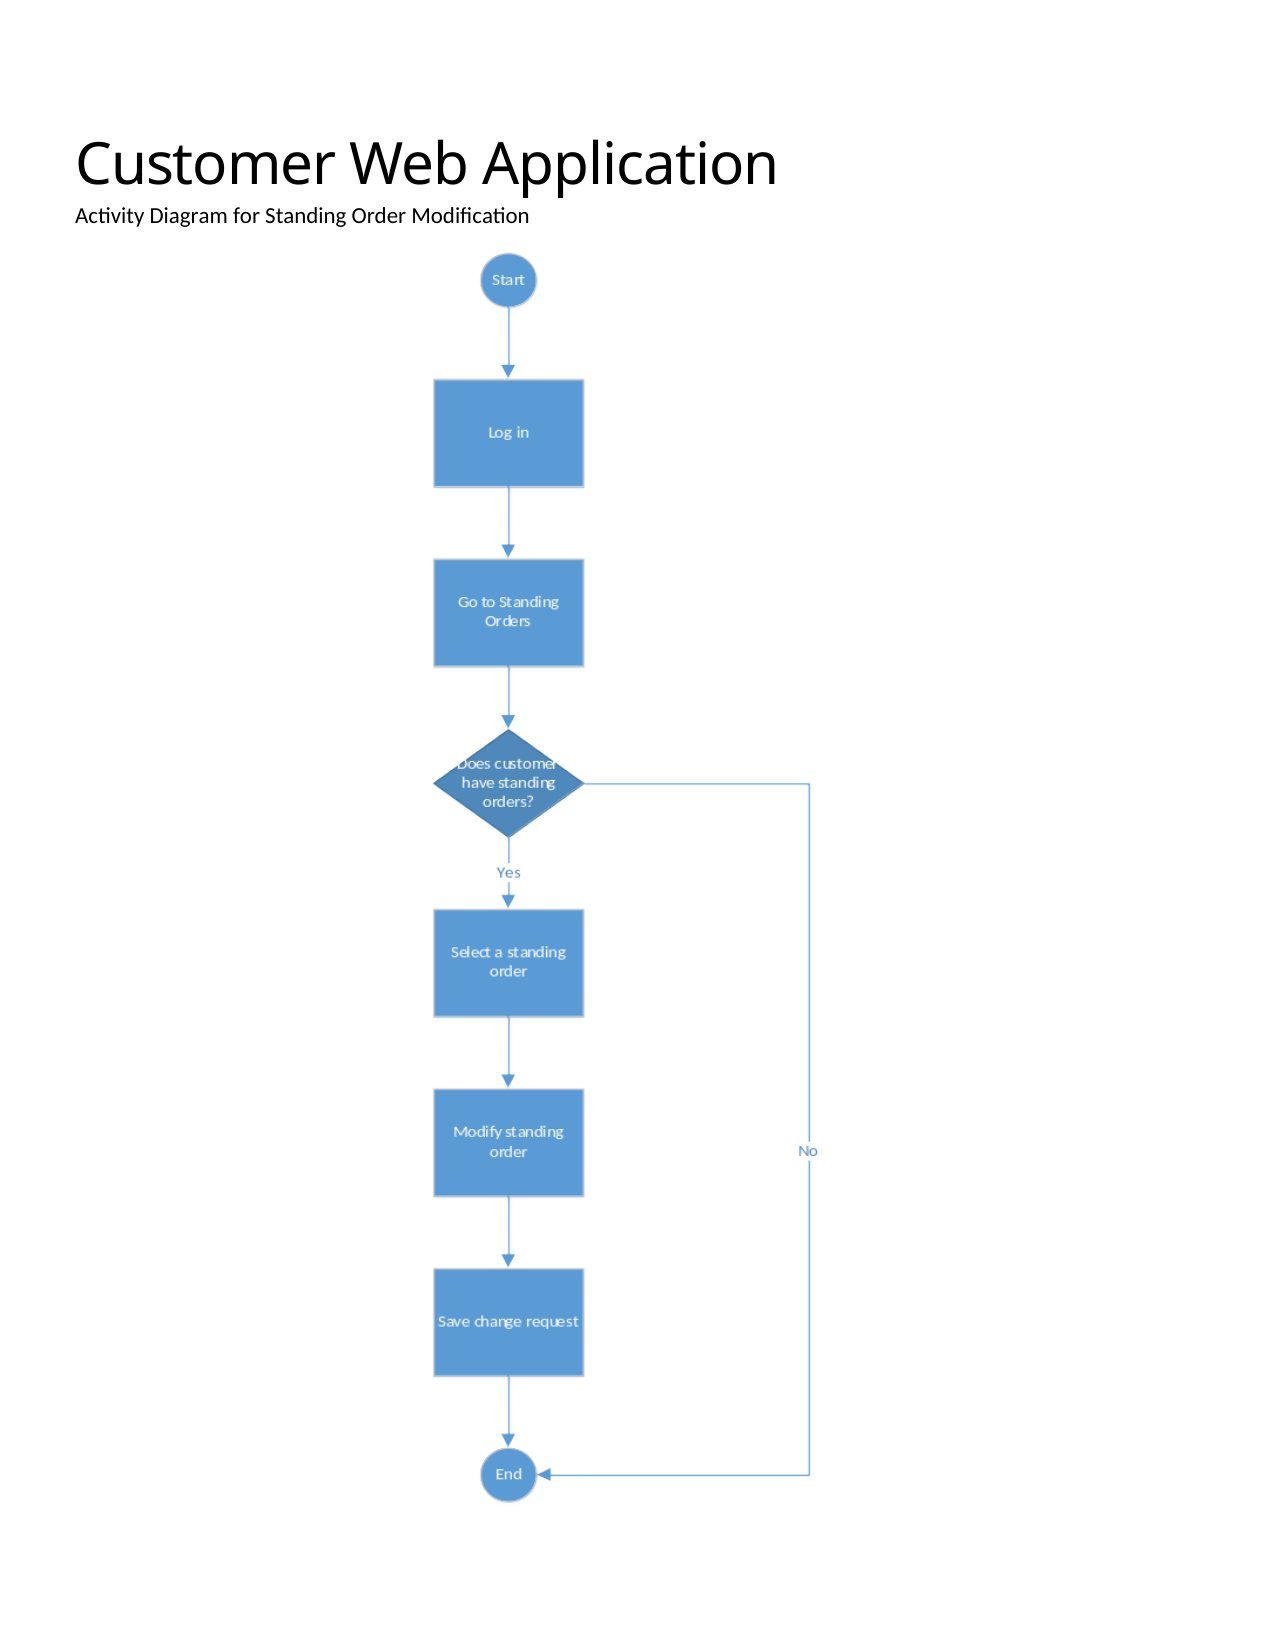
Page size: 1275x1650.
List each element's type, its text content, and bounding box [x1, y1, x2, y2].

text Activity Diagram for Standing Order Modification [75, 201, 1200, 229]
title Customer Web Application [75, 122, 1200, 201]
